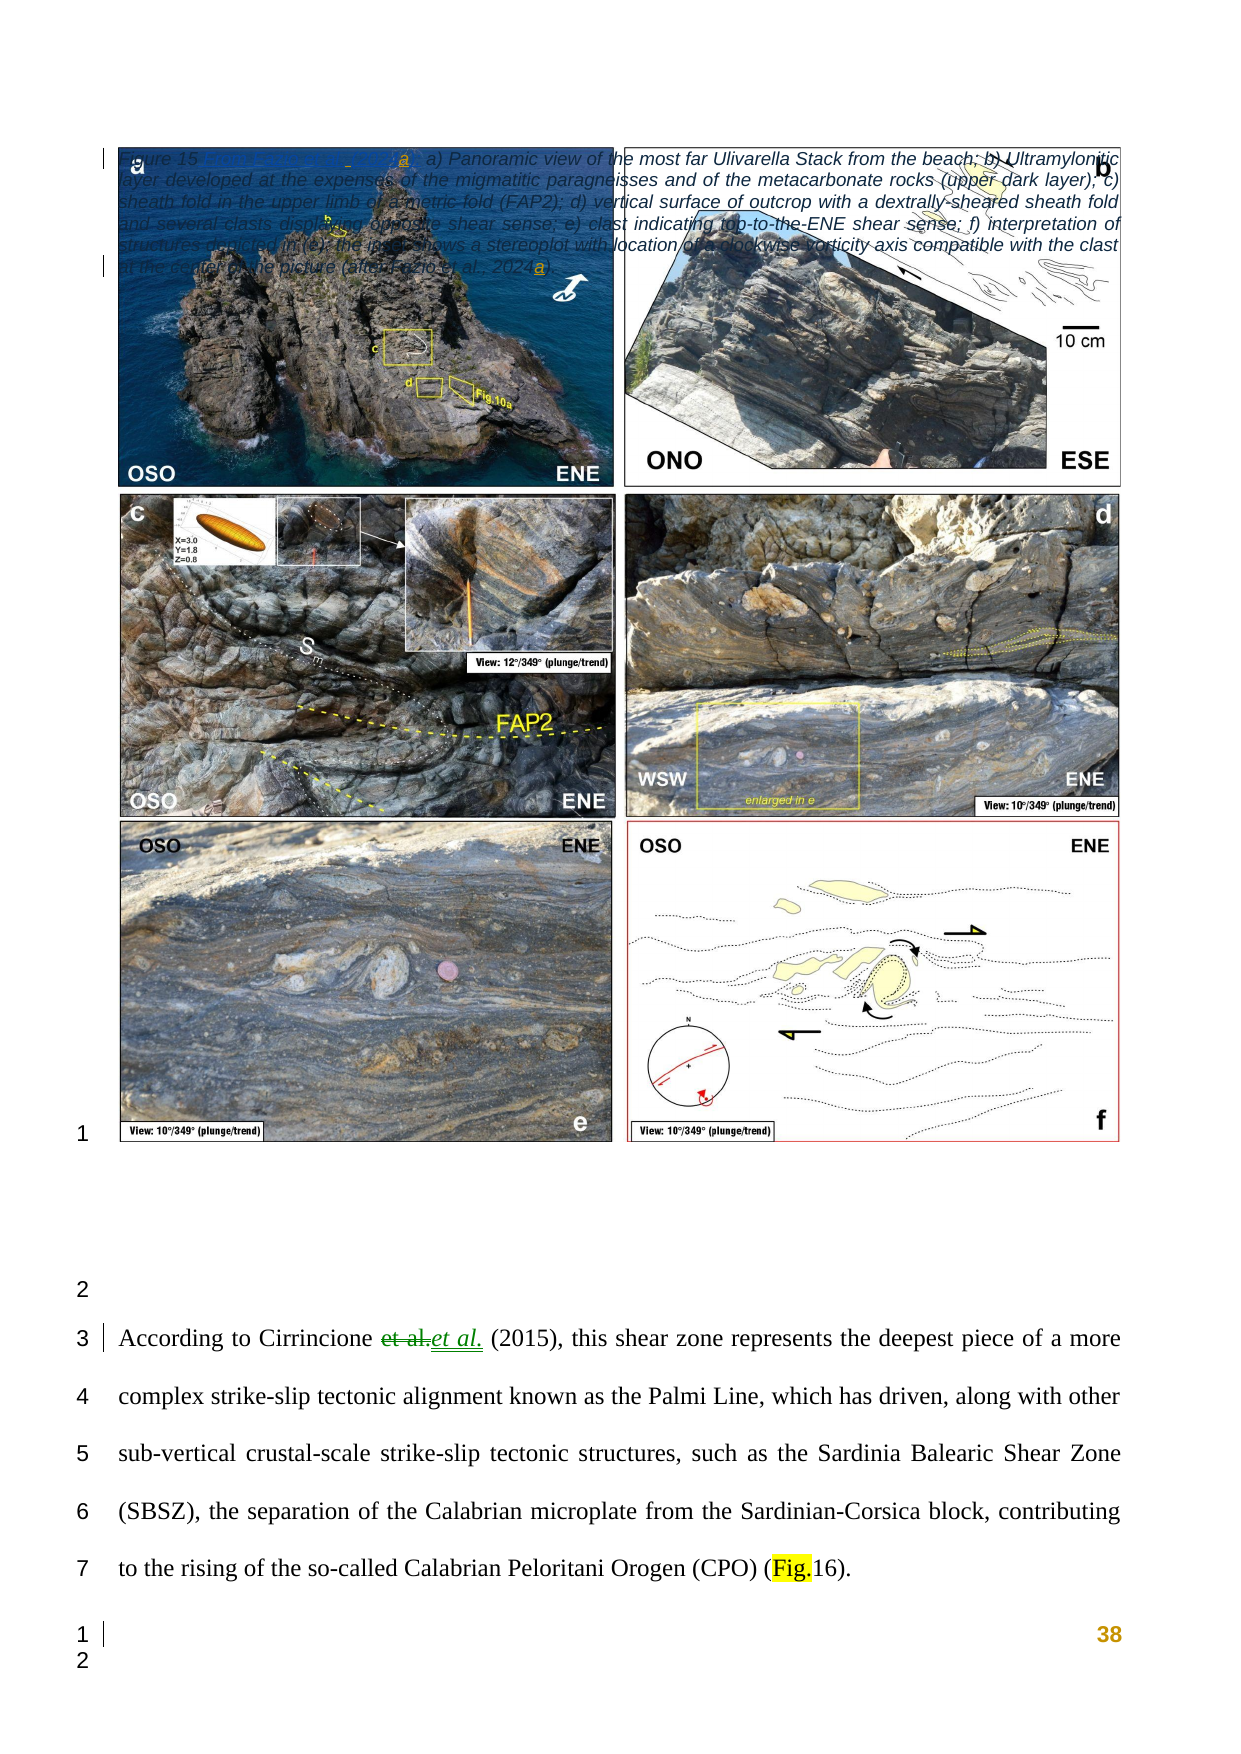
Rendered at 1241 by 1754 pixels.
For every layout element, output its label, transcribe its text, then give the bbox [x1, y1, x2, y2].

text According to Cirrincione (2015), this shear zone represents the deepest piece of a more complex strike-slip tectonic alignment known as the Palmi Line, which has driven, along with other sub-vertical crustal-scale strike-slip tectonic structures, such as the Sardinia Balearic Shear Zone (SBSZ), the separation of the Calabrian microplate from the Sardinian-Corsica block, contributing to the rising of the so-called Calabrian Peloritani Orogen (CPO) (Fig.16). [118, 1323, 1122, 1582]
picture [118, 147, 1121, 1142]
